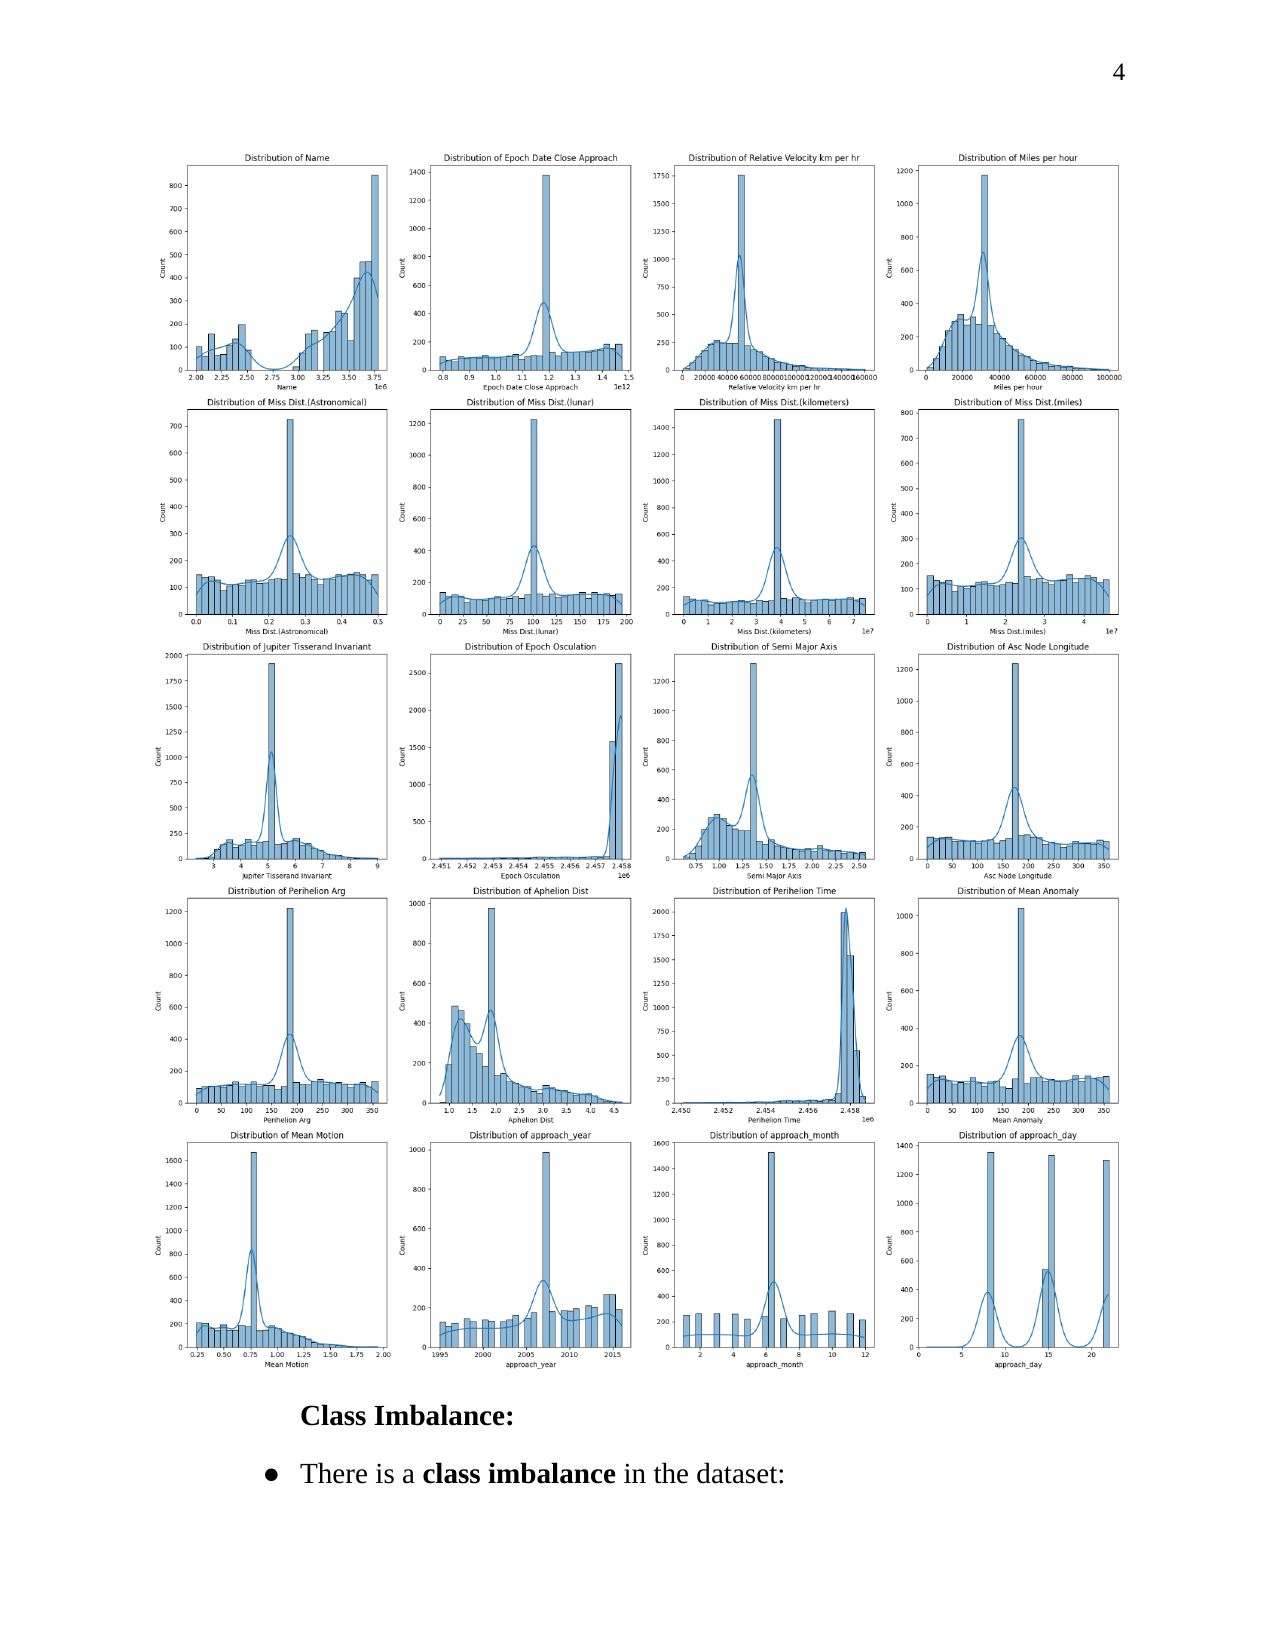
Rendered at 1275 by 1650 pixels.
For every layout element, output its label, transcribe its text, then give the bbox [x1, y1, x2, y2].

list There is a class imbalance in the dataset: [262, 1456, 1125, 1490]
text Class Imbalance: [225, 1398, 1125, 1431]
picture [150, 150, 1125, 1373]
